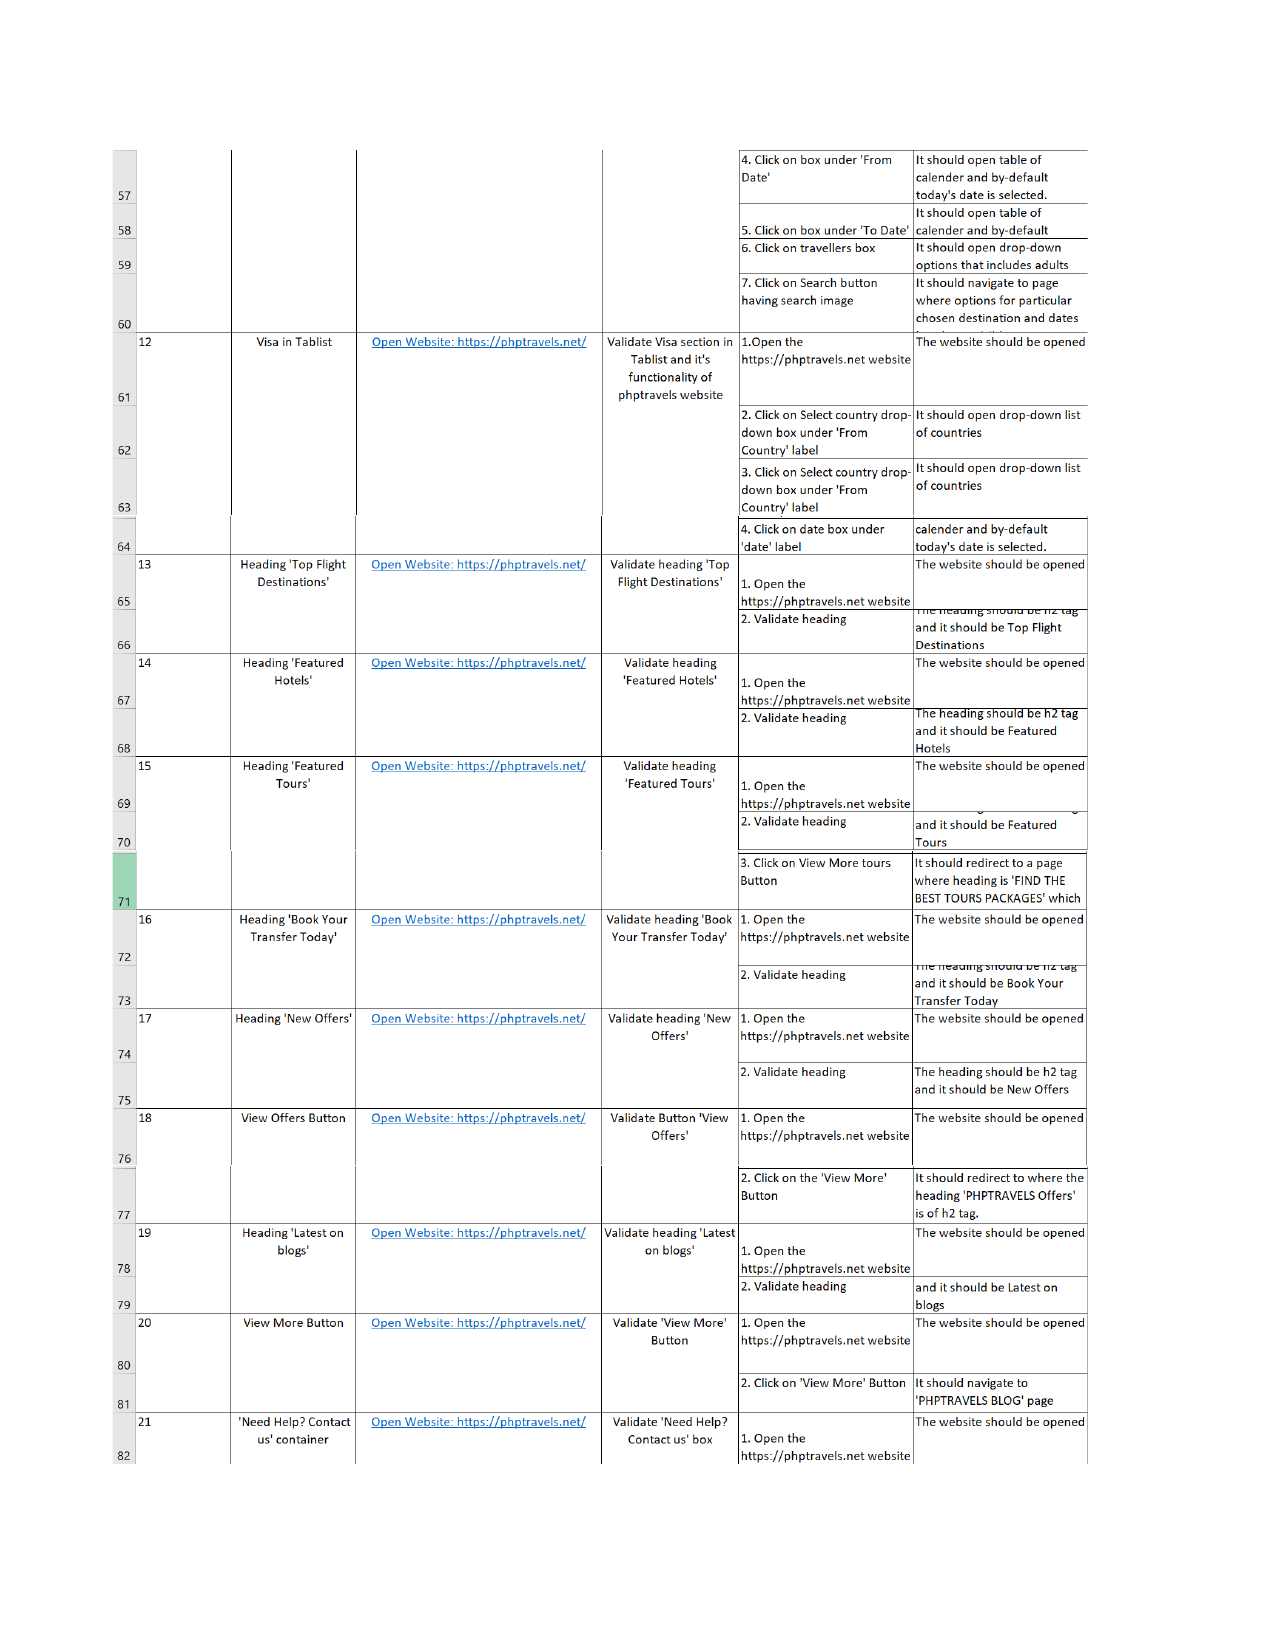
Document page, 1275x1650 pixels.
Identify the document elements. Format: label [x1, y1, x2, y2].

picture [112, 150, 1088, 515]
picture [112, 851, 1088, 1165]
picture [112, 516, 1088, 850]
picture [112, 1166, 1088, 1464]
